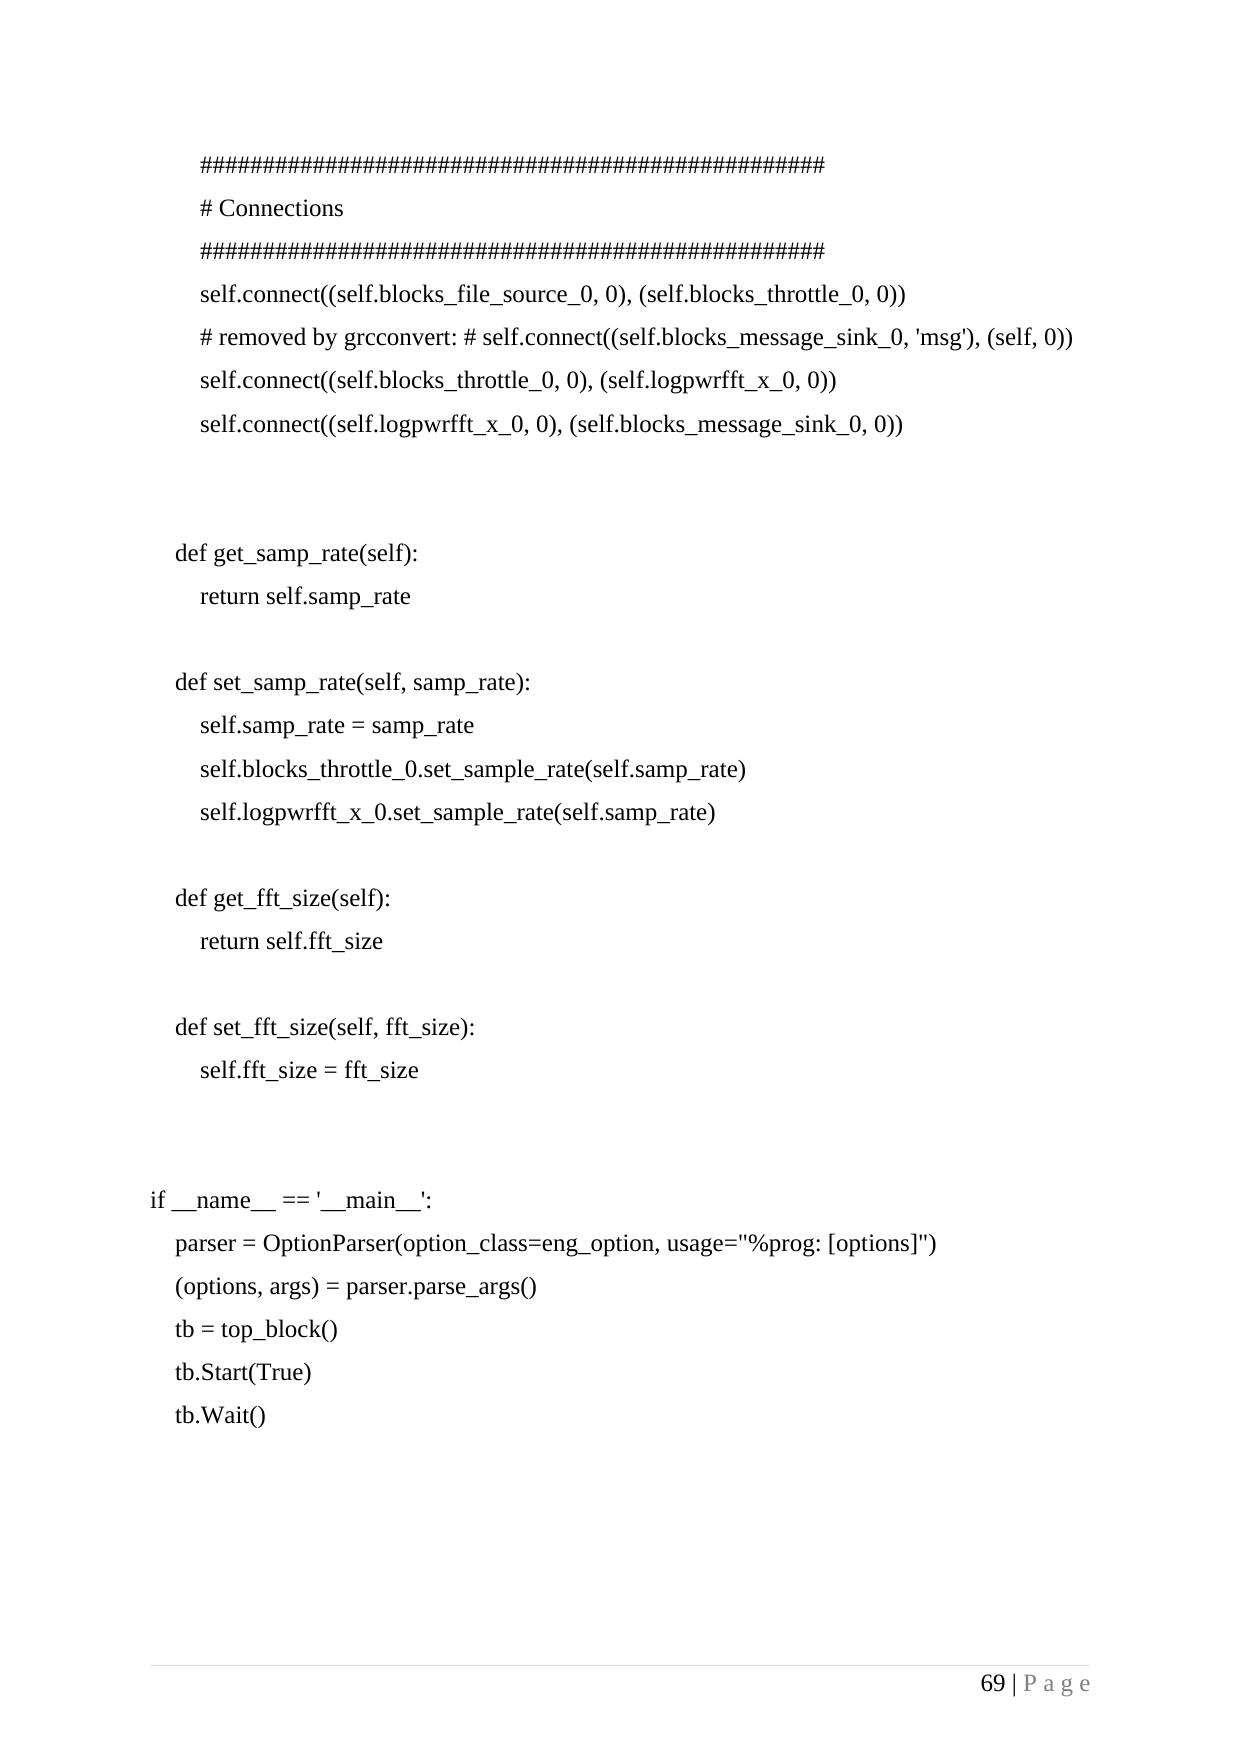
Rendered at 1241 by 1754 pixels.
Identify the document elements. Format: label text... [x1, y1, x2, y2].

text self.fft_size = fft_size [150, 1056, 1090, 1084]
text (options, args) = parser.parse_args() [150, 1271, 1090, 1300]
text tb.Start(True) [150, 1357, 1090, 1386]
text self.logpwrfft_x_0.set_sample_rate(self.samp_rate) [150, 797, 1090, 826]
text def get_samp_rate(self): [150, 538, 1090, 567]
text self.blocks_throttle_0.set_sample_rate(self.samp_rate) [150, 754, 1090, 782]
text self.connect((self.blocks_throttle_0, 0), (self.logpwrfft_x_0, 0)) [150, 366, 1090, 394]
text self.samp_rate = samp_rate [150, 711, 1090, 739]
text def set_samp_rate(self, samp_rate): [150, 667, 1090, 696]
text def set_fft_size(self, fft_size): [150, 1012, 1090, 1041]
text return self.samp_rate [150, 581, 1090, 610]
text parser = OptionParser(option_class=eng_option, usage="%prog: [options]") [150, 1228, 1090, 1257]
text tb.Wait() [150, 1401, 1090, 1429]
text ################################################## [150, 150, 1090, 179]
text def get_fft_size(self): [150, 883, 1090, 912]
text ################################################## [150, 236, 1090, 265]
text return self.fft_size [150, 926, 1090, 955]
text # Connections [150, 193, 1090, 222]
text tb = top_block() [150, 1314, 1090, 1343]
text if __name__ == '__main__': [150, 1185, 1090, 1214]
text self.connect((self.logpwrfft_x_0, 0), (self.blocks_message_sink_0, 0)) [150, 409, 1090, 437]
text self.connect((self.blocks_file_source_0, 0), (self.blocks_throttle_0, 0)) [150, 279, 1090, 308]
text # removed by grcconvert: # self.connect((self.blocks_message_sink_0, 'msg'), (self, 0)) [150, 322, 1090, 351]
